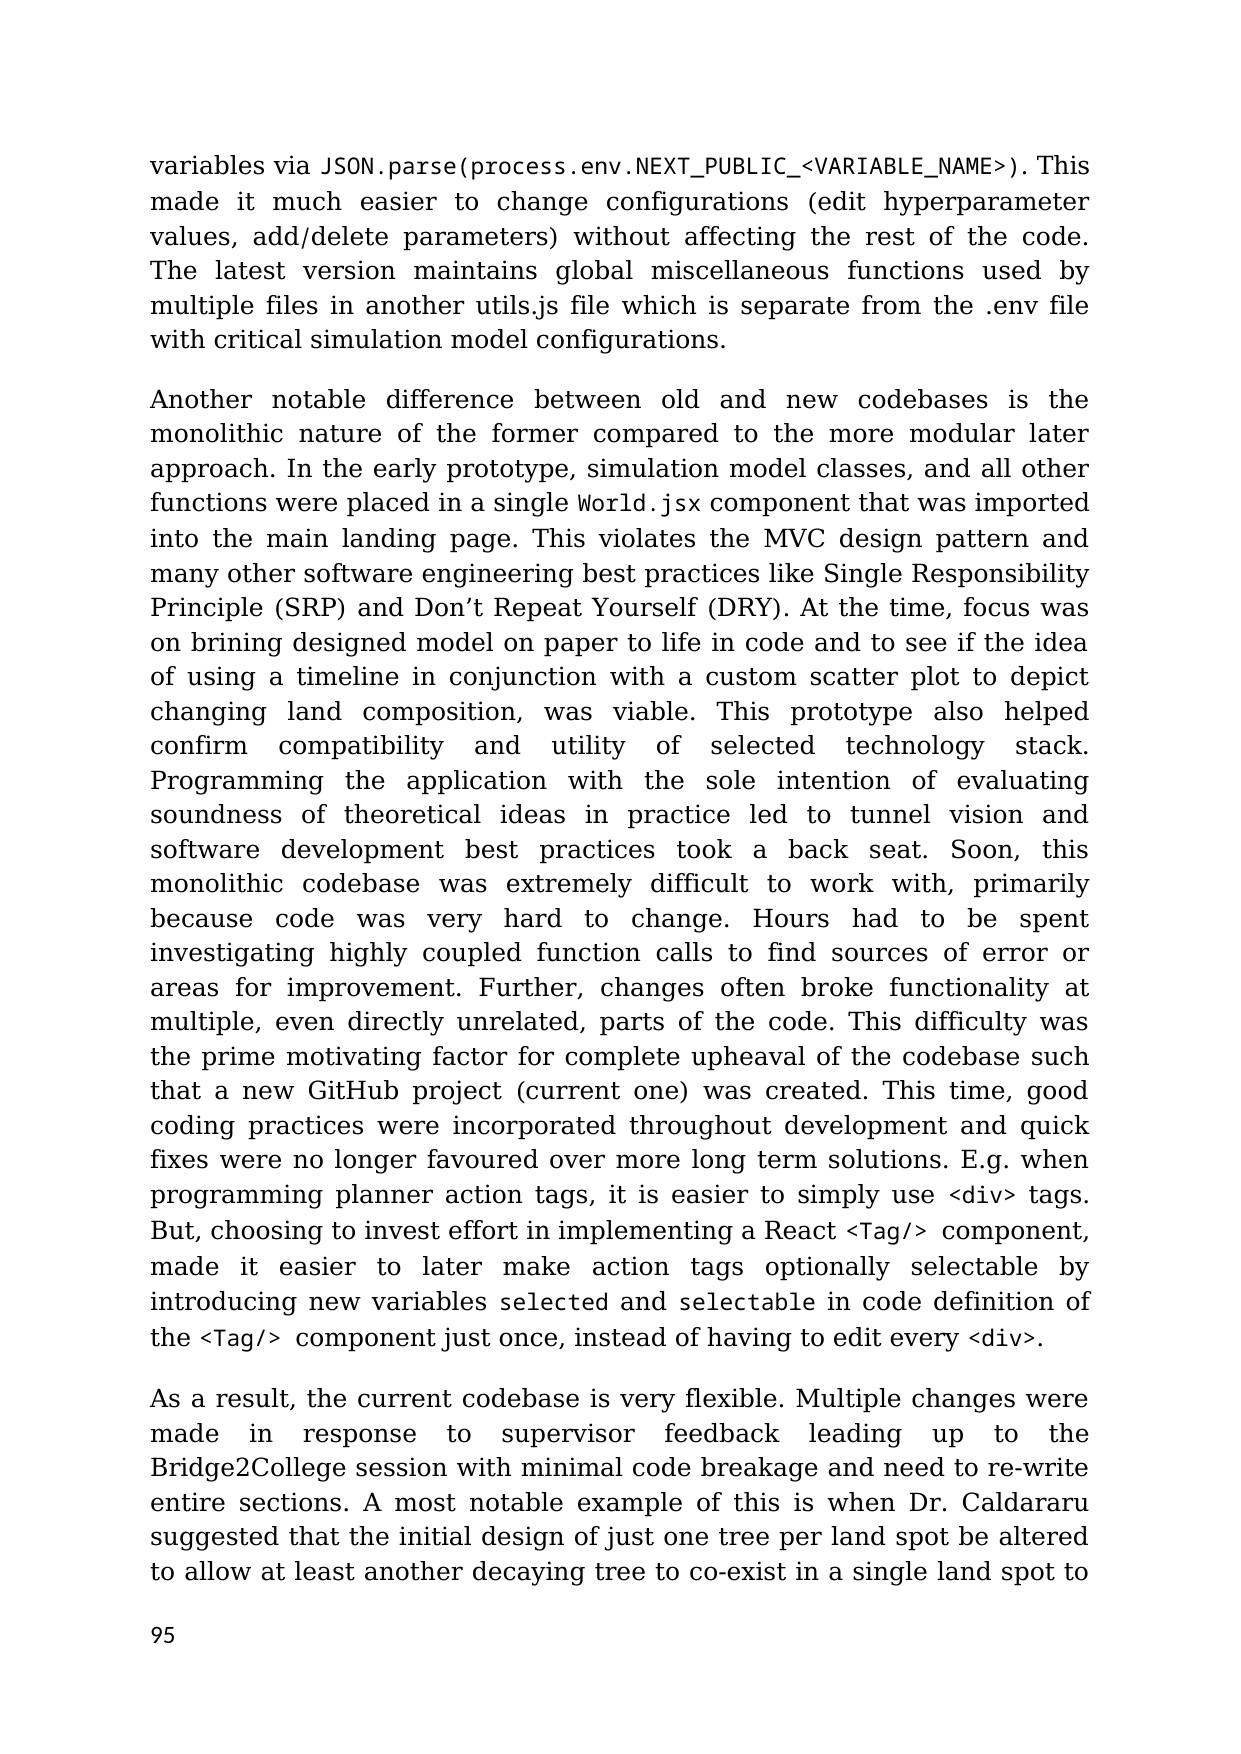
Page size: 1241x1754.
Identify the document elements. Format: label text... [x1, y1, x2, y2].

text Another notable difference between old and new codebases is the monolithic nature of the former compared to the more modular later approach. In the early prototype, simulation model classes, and all other functions were placed in a single World.jsx component that was imported into the main landing page. This violates the MVC design pattern and many other software engineering best practices like Single Responsibility Principle (SRP) and Don’t Repeat Yourself (DRY). At the time, focus was on brining designed model on paper to life in code and to see if the idea of using a timeline in conjunction with a custom scatter plot to depict changing land composition, was viable. This prototype also helped confirm compatibility and utility of selected technology stack. Programming the application with the sole intention of evaluating soundness of theoretical ideas in practice led to tunnel vision and software development best practices took a back seat. Soon, this monolithic codebase was extremely difficult to work with, primarily because code was very hard to change. Hours had to be spent investigating highly coupled function calls to find sources of error or areas for improvement. Further, changes often broke functionality at multiple, even directly unrelated, parts of the code. This difficulty was the prime motivating factor for complete upheaval of the codebase such that a new GitHub project (current one) was created. This time, good coding practices were incorporated throughout development and quick fixes were no longer favoured over more long term solutions. E.g. when programming planner action tags, it is easier to simply use <div> tags. But, choosing to invest effort in implementing a React <Tag/> component, made it easier to later make action tags optionally selectable by introducing new variables selected and selectable in code definition of the <Tag/> component just once, instead of having to edit every <div>. [150, 383, 1090, 1353]
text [150, 150, 1090, 354]
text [150, 1383, 1090, 1585]
